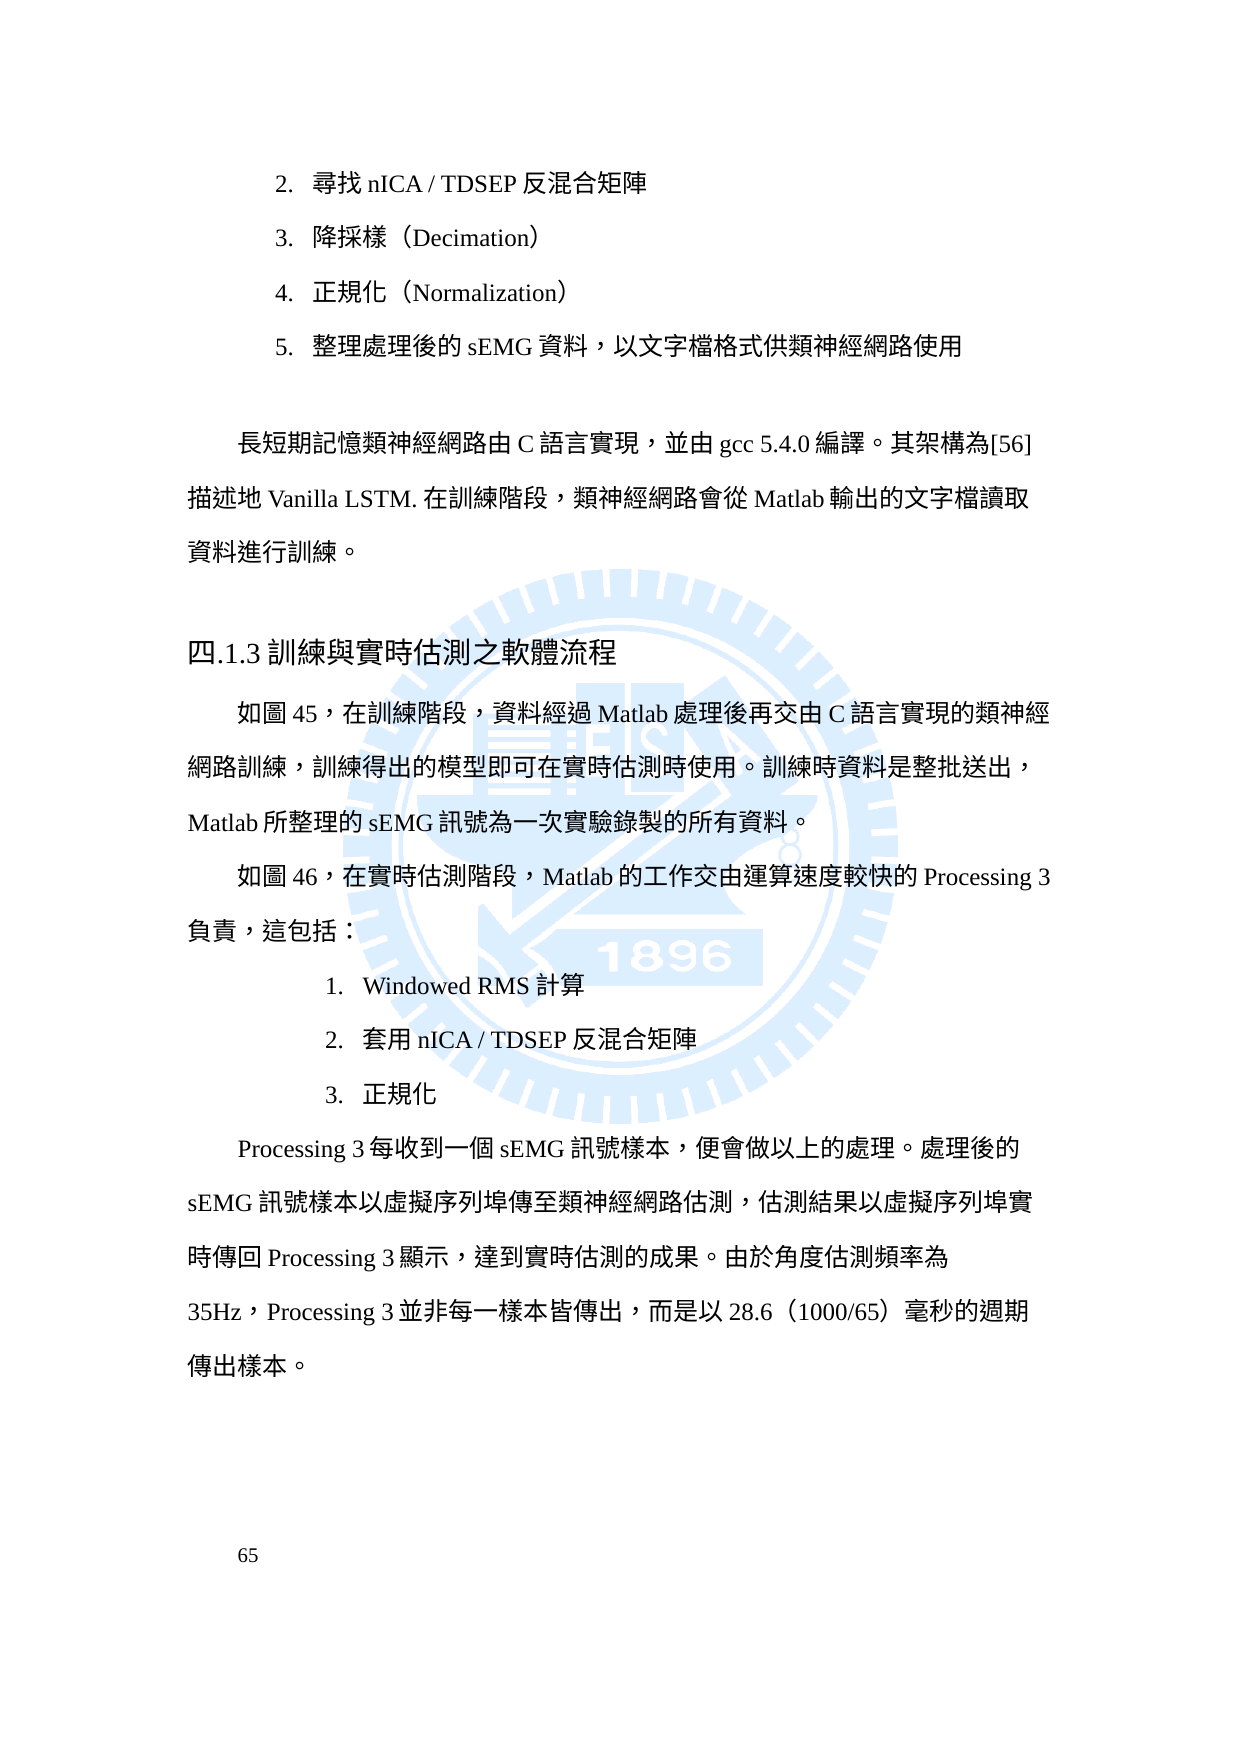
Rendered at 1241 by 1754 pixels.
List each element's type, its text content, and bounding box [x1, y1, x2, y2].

text 長短期記憶類神經網路由C語言實現，並由gcc 5.4.0編譯。其架構為[56]描述地Vanilla LSTM. 在訓練階段，類神經網路會從Matlab輸出的文字檔讀取資料進行訓練。 [187, 424, 1053, 569]
list 正規化（Normalization） [275, 272, 1053, 308]
text 如圖46，在實時估測階段，Matlab的工作交由運算速度較快的Processing 3負責，這包括： [187, 857, 1053, 947]
list 整理處理後的sEMG資料，以文字檔格式供類神經網路使用 [275, 326, 1053, 363]
list 降採樣（Decimation） [275, 218, 1053, 254]
list 尋找nICA / TDSEP 反混合矩陣 [275, 163, 1053, 199]
list 套用nICA / TDSEP 反混合矩陣 [325, 1020, 1053, 1056]
list 正規化 [325, 1074, 1053, 1110]
list Windowed RMS計算 [325, 965, 1053, 1002]
text 如圖45，在訓練階段，資料經過Matlab處理後再交由C語言實現的類神經網路訓練，訓練得出的模型即可在實時估測時使用。訓練時資料是整批送出，Matlab所整理的sEMG訊號為一次實驗錄製的所有資料。 [187, 693, 1053, 838]
subtitle 訓練與實時估測之軟體流程 [187, 630, 1053, 672]
text Processing 3每收到一個sEMG訊號樣本，便會做以上的處理。處理後的sEMG訊號樣本以虛擬序列埠傳至類神經網路估測，估測結果以虛擬序列埠實時傳回Processing 3顯示，達到實時估測的成果。由於角度估測頻率為35Hz，Processing 3並非每一樣本皆傳出，而是以28.6（1000/65）毫秒的週期傳出樣本。 [187, 1128, 1053, 1382]
